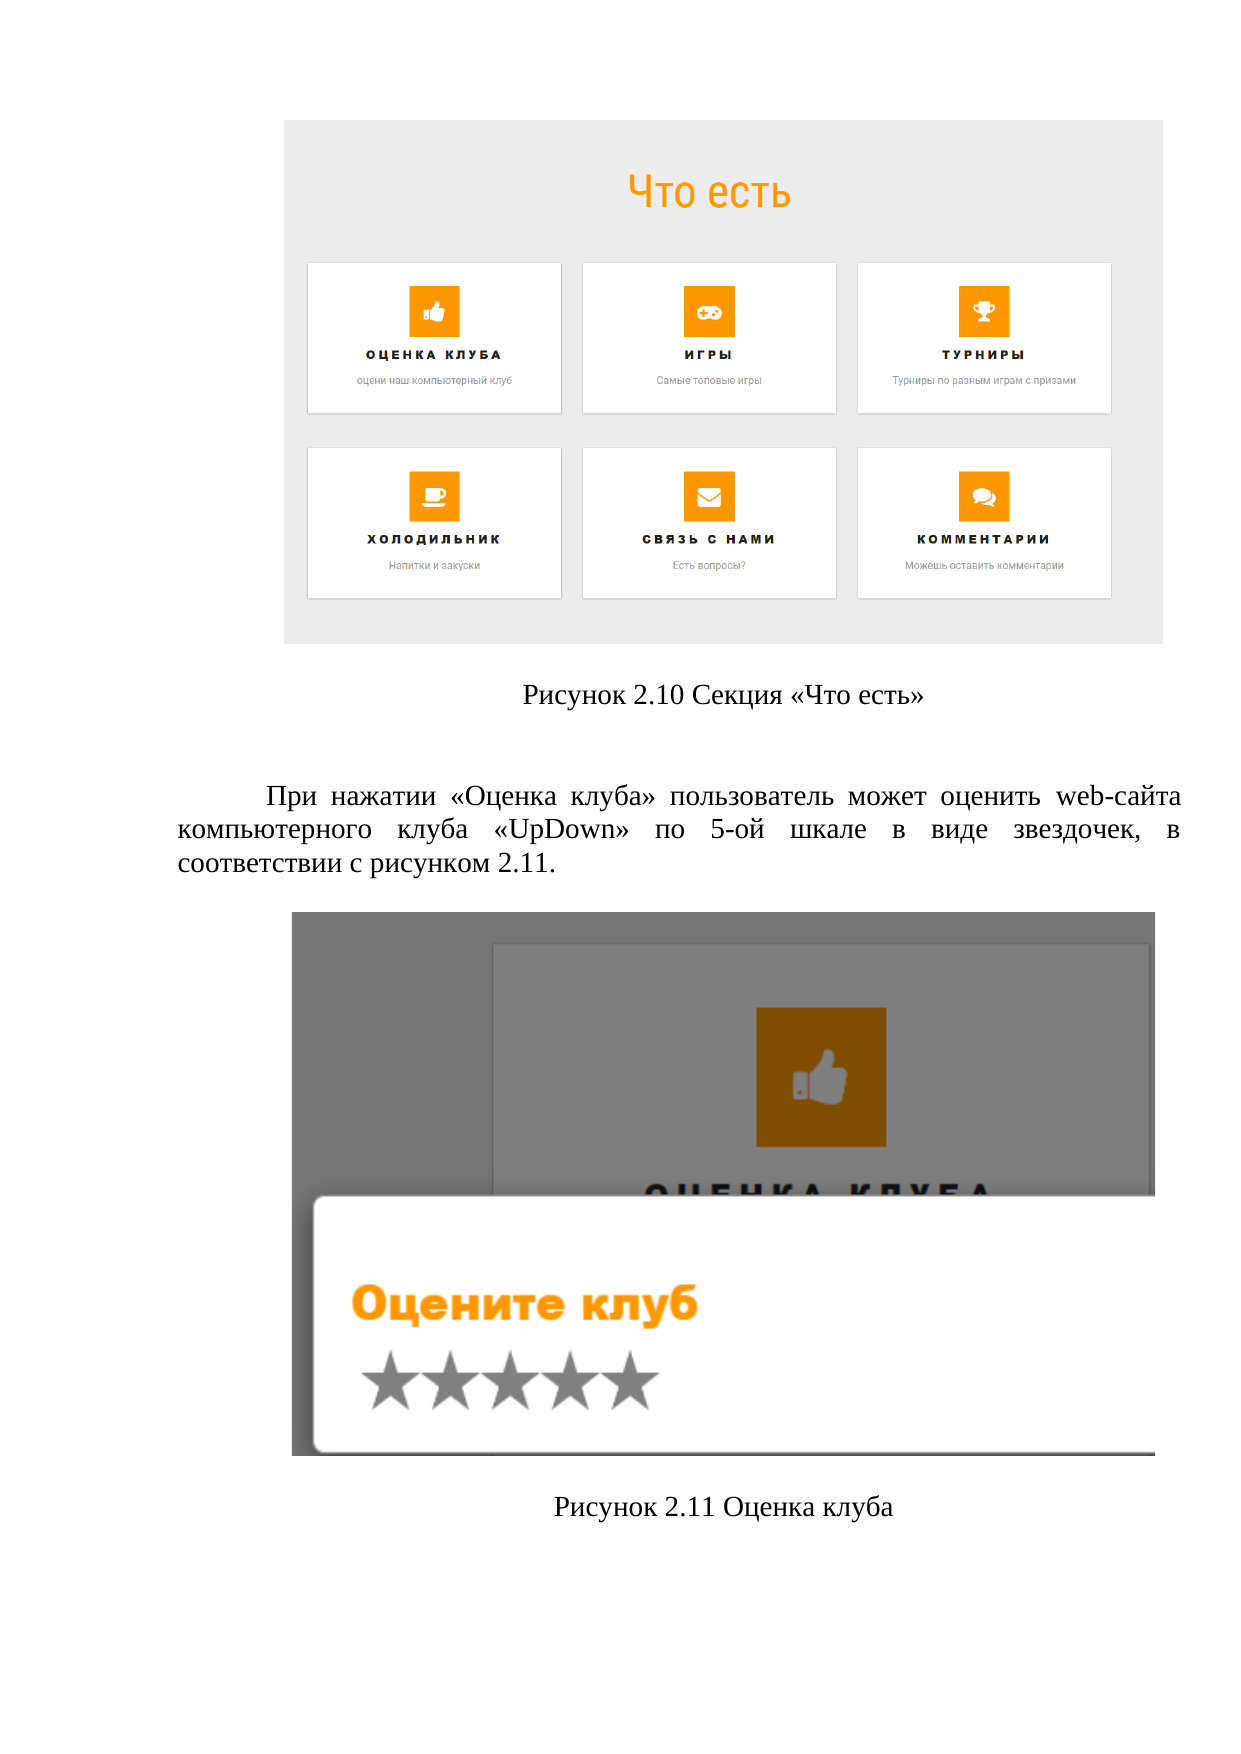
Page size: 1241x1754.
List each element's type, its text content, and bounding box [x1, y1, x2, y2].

picture [283, 120, 1164, 644]
text Рисунок 2.10 Секция «Что есть» [177, 677, 1181, 711]
text При нажатии «Оценка клуба» пользователь может оценить web-сайта компьютерного клуба «UpDown» по 5-ой шкале в виде звездочек, в соответствии с рисунком 2.11. [177, 778, 1181, 878]
picture [291, 912, 1156, 1456]
text Рисунок 2.11 Оценка клуба [177, 1489, 1181, 1522]
